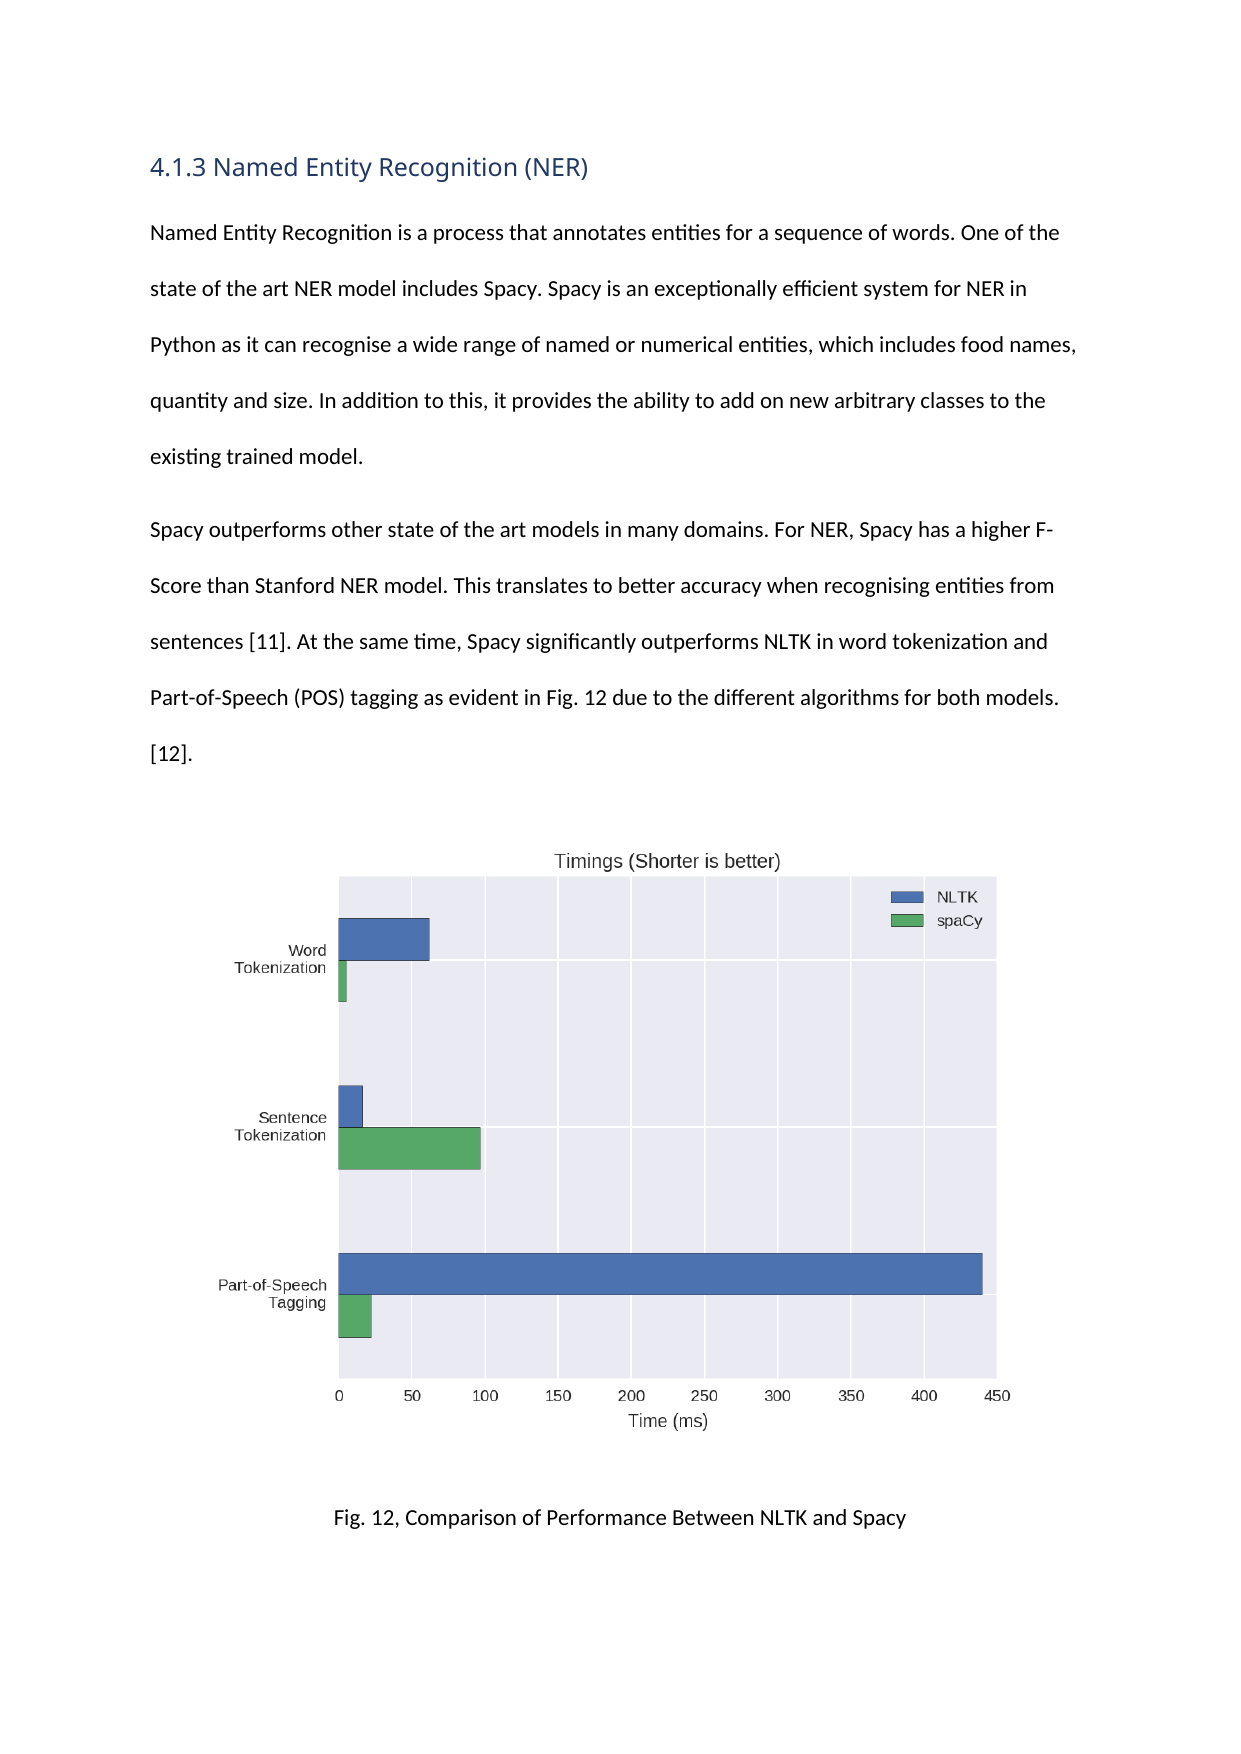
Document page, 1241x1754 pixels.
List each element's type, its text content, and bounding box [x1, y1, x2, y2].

text Fig. 12, Comparison of Performance Between NLTK and Spacy [150, 1503, 1090, 1531]
text Spacy outperforms other state of the art models in many domains. For NER, Spacy has a higher F-Score than Stanford NER model. This translates to better accuracy when recognising entities from sentences [11]. At the same time, Spacy significantly outperforms NLTK in word tokenization and Part-of-Speech (POS) tagging as evident in Fig. 12 due to the different algorithms for both models. [12]. [150, 515, 1090, 767]
picture [150, 811, 1091, 1459]
text Named Entity Recognition is a process that annotates entities for a sequence of words. One of the state of the art NER model includes Spacy. Spacy is an exceptionally efficient system for NER in Python as it can recognise a wide range of named or numerical entities, which includes food names, quantity and size. In addition to this, it provides the ability to add on new arbitrary classes to the existing trained model. [150, 218, 1090, 470]
subtitle 4.1.3 Named Entity Recognition (NER) [150, 150, 1090, 184]
